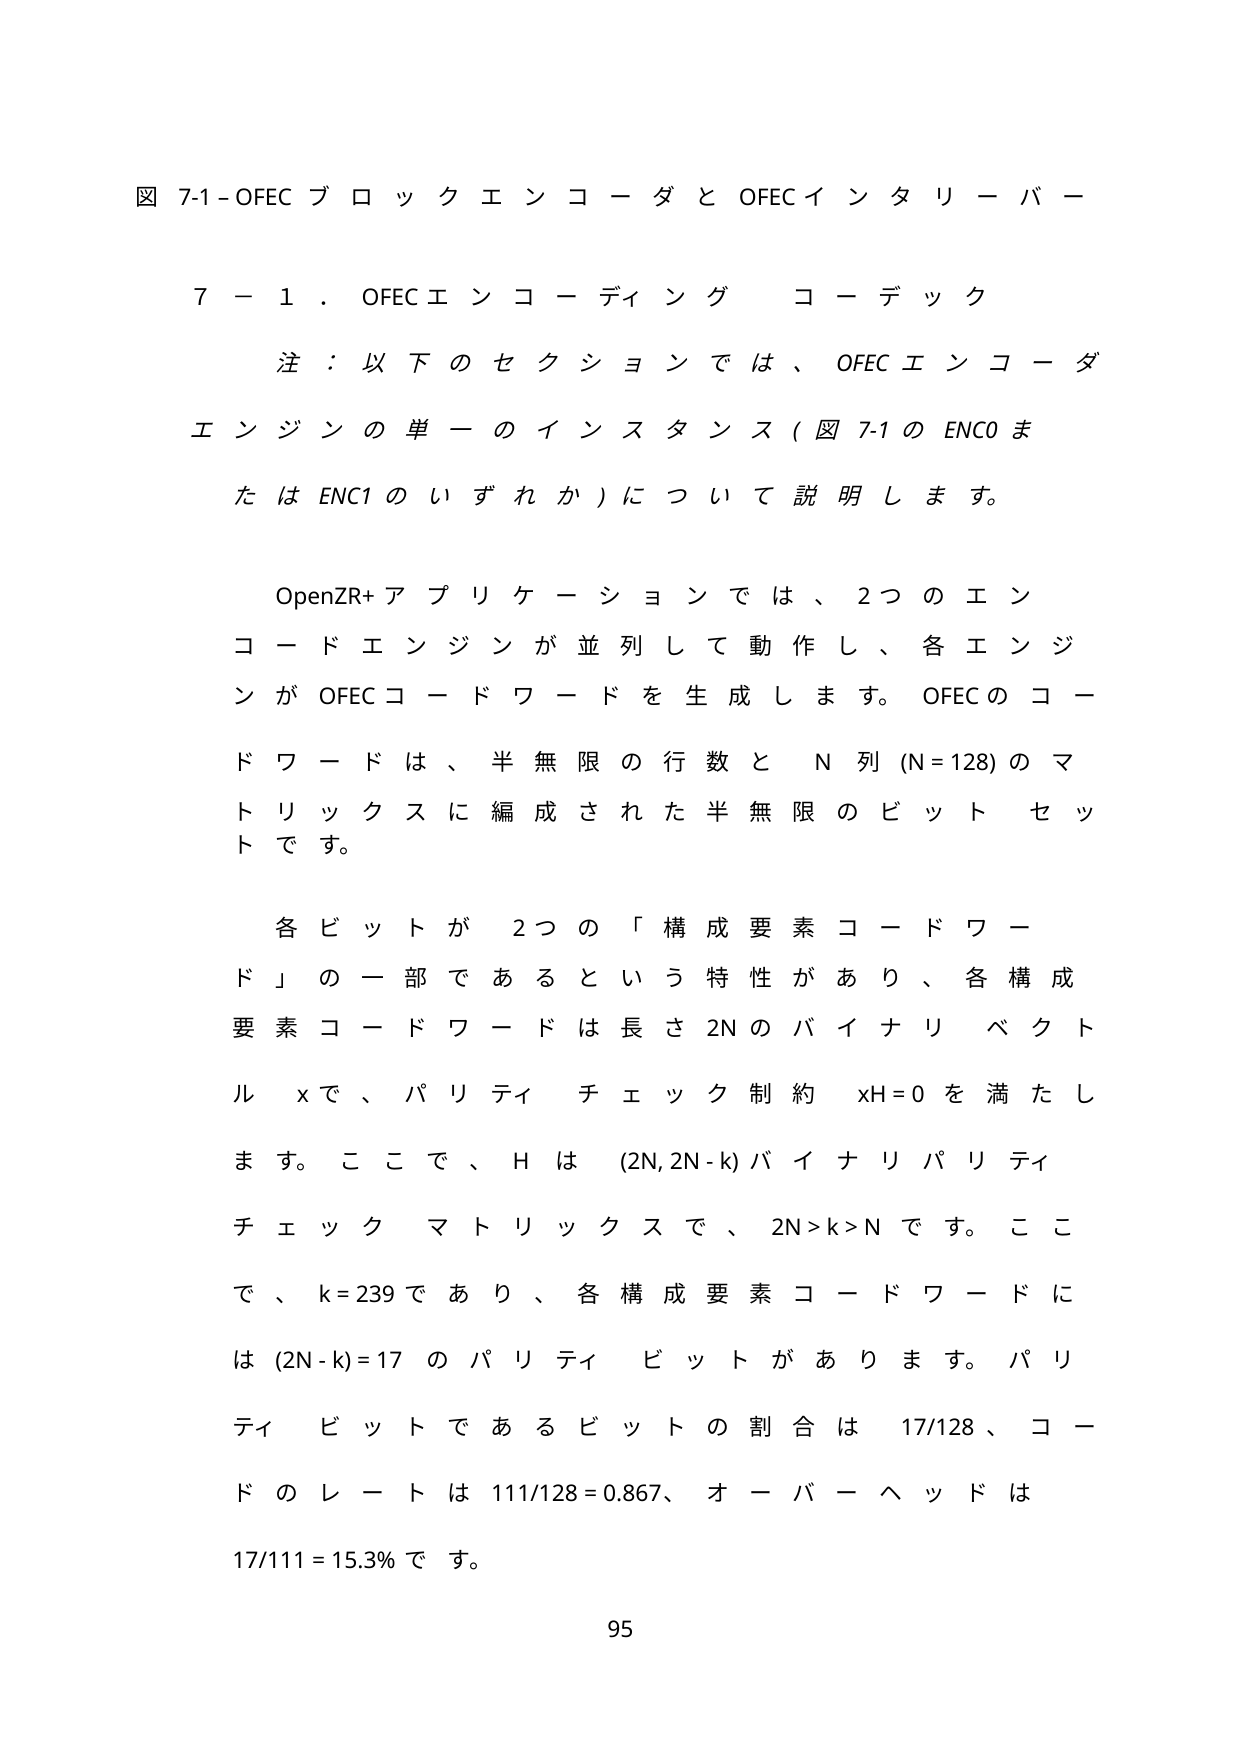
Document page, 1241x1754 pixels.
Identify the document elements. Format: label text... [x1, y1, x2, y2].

text 各ビットが 2 つの「構成要素コードワード」の一部であるという特性があり、各構成要素コードワードは長さ2N のバイナリ ベクトル x で、パリティ チェック制約 xH = 0 を満たします。ここで、H は (2N, 2N - k) バイナリパリティ チェック マトリックスで、2N > k > N です。ここで、k = 239 であり、各構成要素コードワードには(2N - k) = 17 のパリティ ビットがあります。パリティ ビットであるビットの割合は 17/128、コードのレートは111/128 = 0.867、オーバーヘッドは 17/111 = 15.3% です。 [167, 893, 1116, 1591]
text 図7-1 – OFECブロックエンコーダとOFECインタリーバー [124, 162, 1116, 229]
text たはENC1のいずれか)について説明します。 [167, 462, 1116, 528]
text ７－１．OFECエンコーディング コーデック [167, 262, 1116, 329]
text 注：以下のセクションでは、OFECエンコーダエンジンの単一のインスタンス(図7-1のENC0ま [167, 329, 1116, 462]
text OpenZR+アプリケーションでは、2つのエンコードエンジンが並列して動作し、各エンジンがOFECコードワードを生成します。OFECのコードワードは、半無限の行数と N 列(N = 128) のマトリックスに編成された半無限のビット セットです。 [167, 561, 1116, 860]
